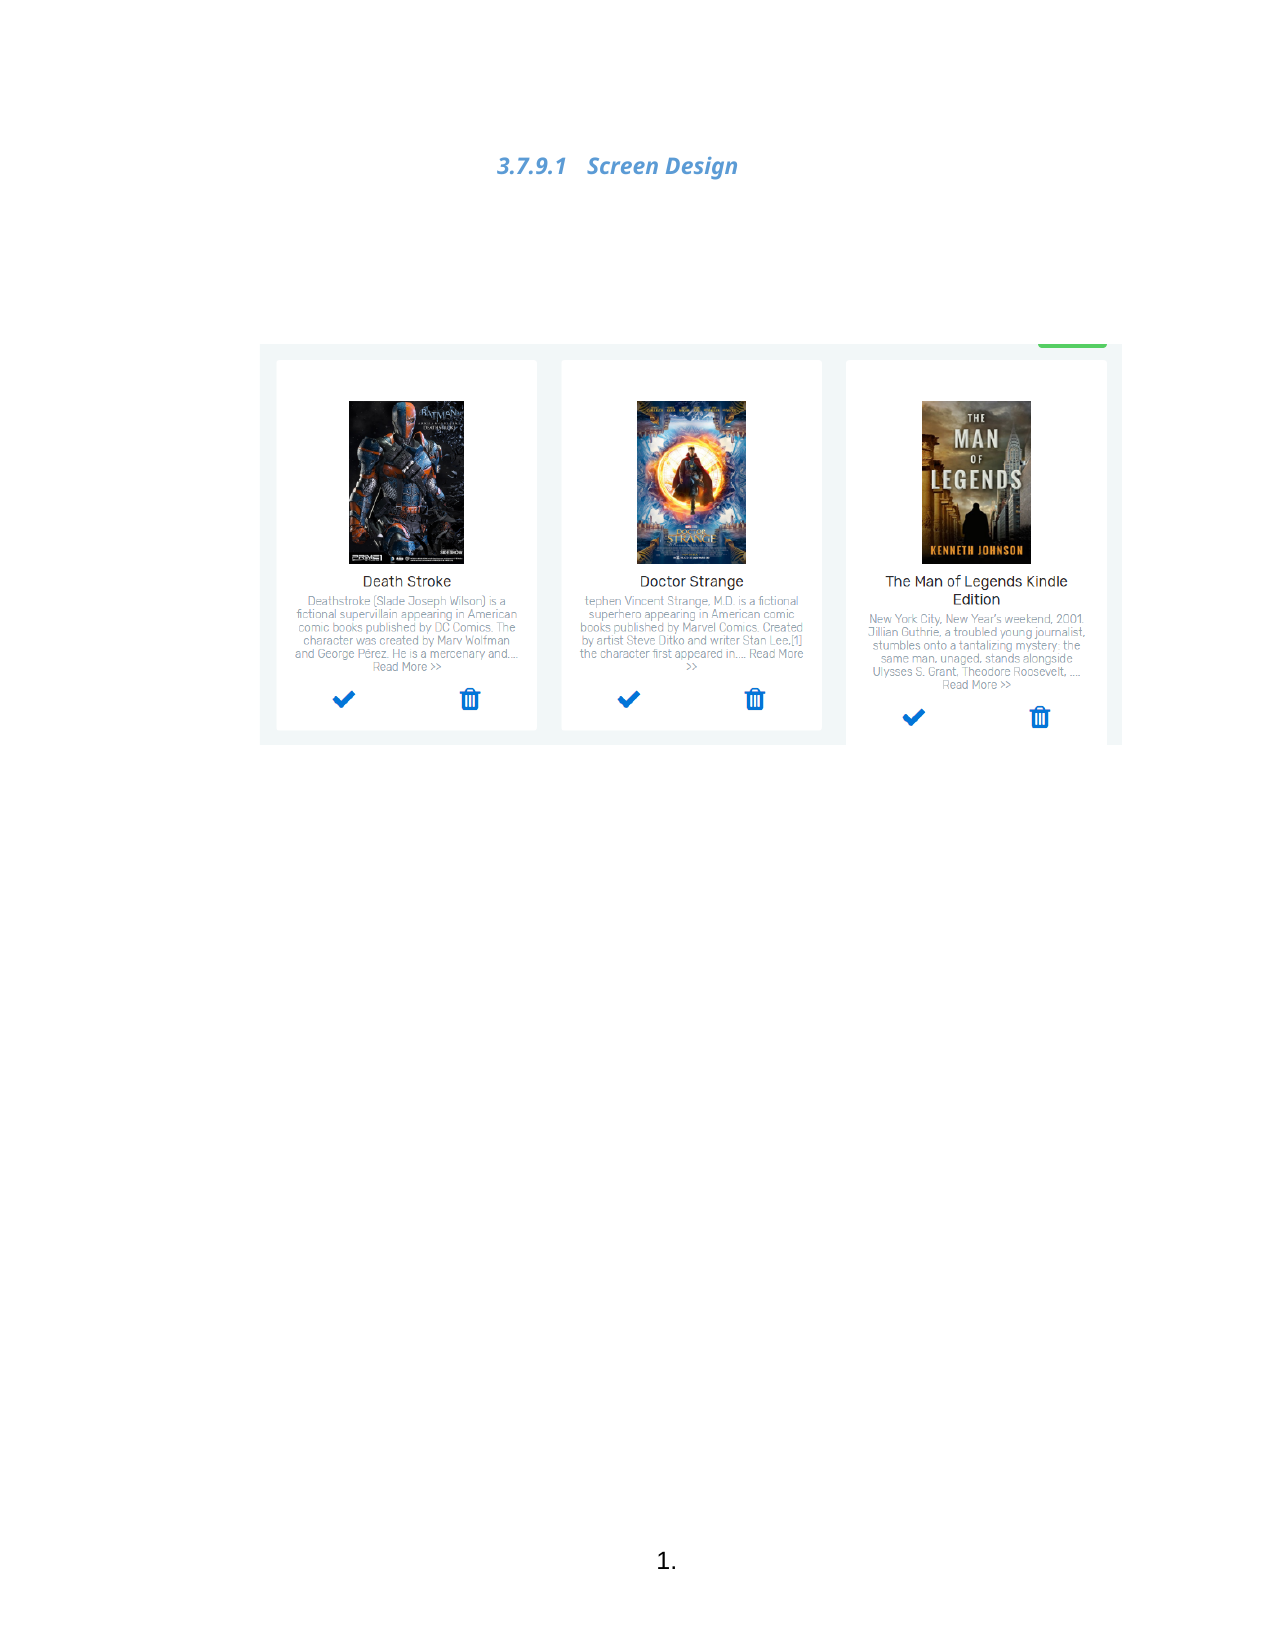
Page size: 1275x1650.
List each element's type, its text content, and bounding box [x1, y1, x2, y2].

subtitle Screen Design [497, 150, 1125, 181]
picture [259, 344, 1122, 745]
